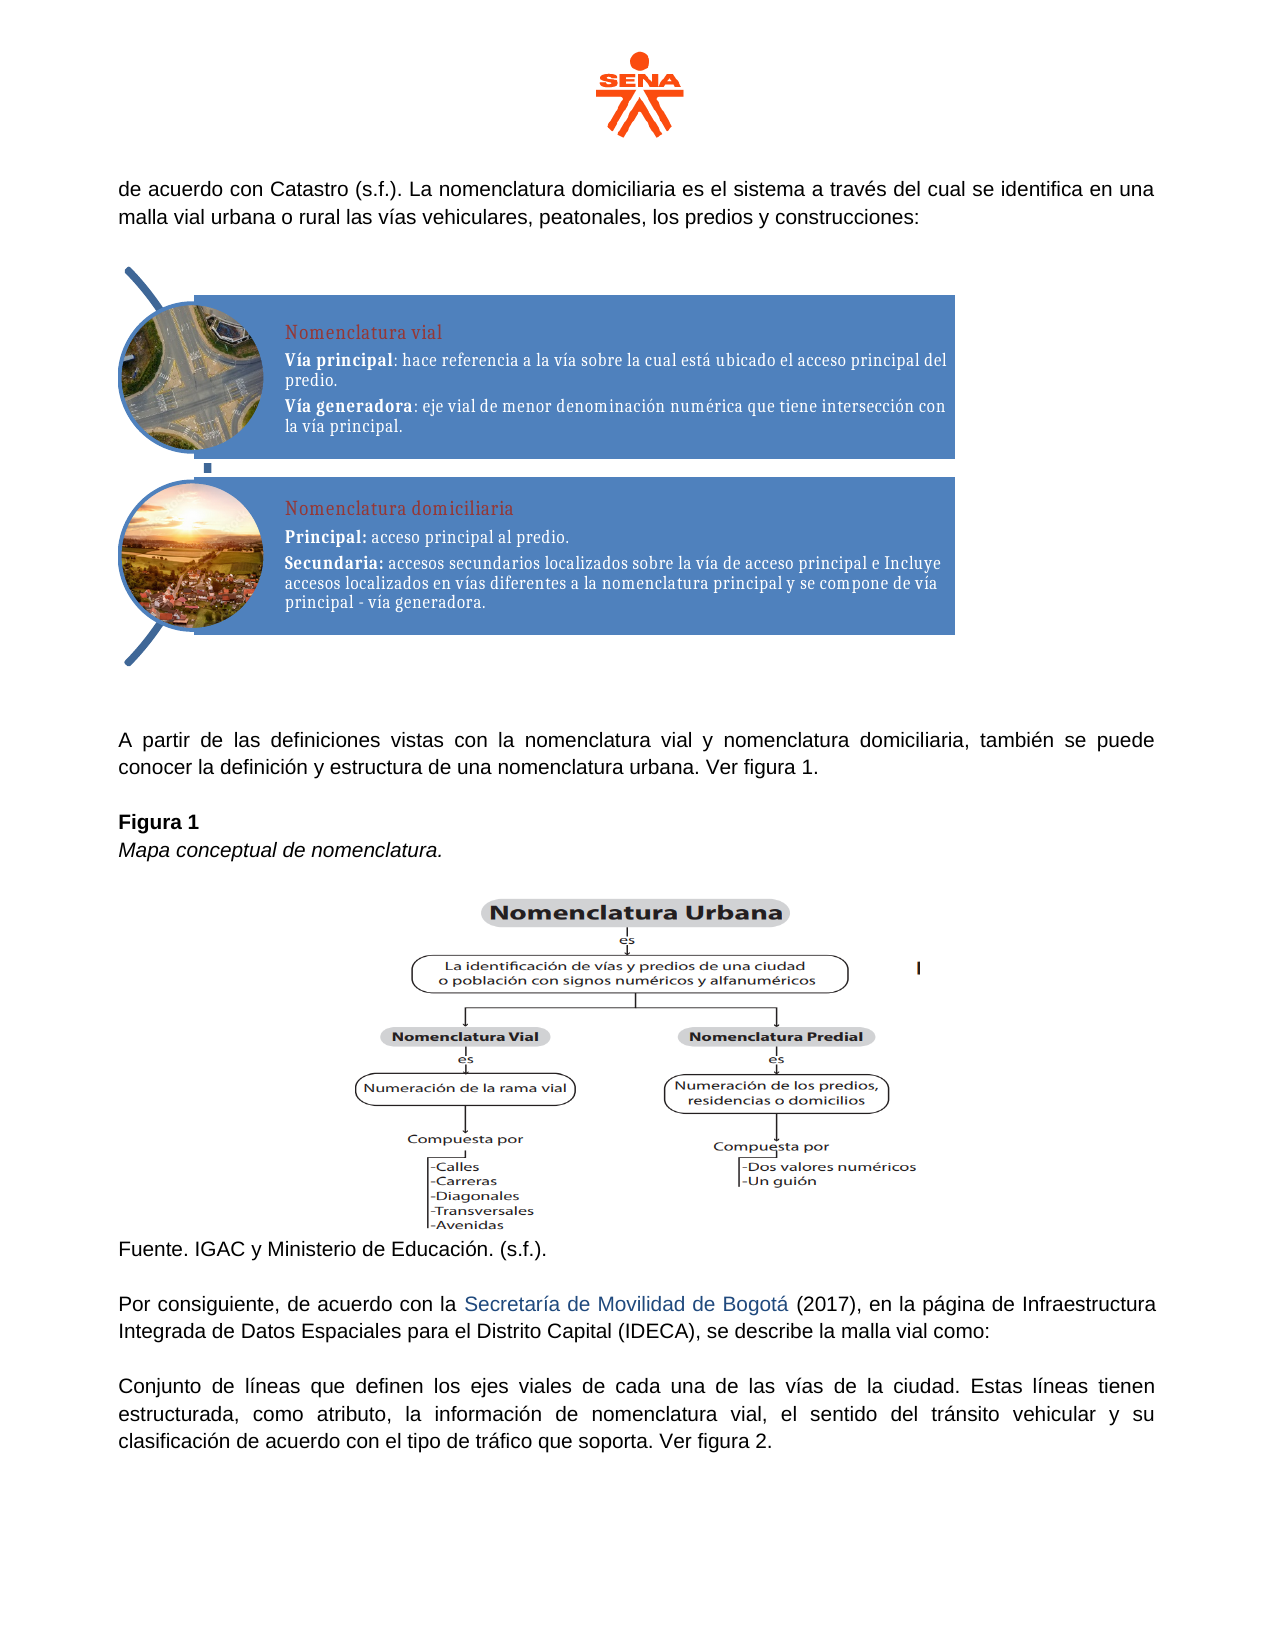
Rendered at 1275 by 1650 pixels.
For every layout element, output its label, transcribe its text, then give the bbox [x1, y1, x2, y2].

picture [585, 48, 690, 142]
text Mapa conceptual de nomenclatura. [118, 838, 1157, 862]
picture [122, 484, 263, 627]
text Conjunto de líneas que definen los ejes viales de cada una de las vías de la ciudad. Estas líneas tienen estructurada, como atributo, la información de nomenclatura vial, el sentido del tránsito vehicular y su clasificación de acuerdo con el tipo de tráfico que soporta. Ver figura 2. [118, 1374, 1157, 1453]
picture [355, 892, 920, 1237]
picture [122, 306, 263, 449]
text Por consiguiente, de acuerdo con la Secretaría de Movilidad de Bogotá (2017), en la página de Infraestructura Integrada de Datos Espaciales para el Distrito Capital (IDECA), se describe la malla vial como: [118, 1291, 1157, 1343]
text Figura 1 [118, 810, 1157, 834]
text A partir de las definiciones vistas con la nomenclatura vial y nomenclatura domiciliaria, también se puede conocer la definición y estructura de una nomenclatura urbana. Ver figura 1. [118, 728, 1157, 779]
text Fuente. IGAC y Ministerio de Educación. (s.f.). [118, 1236, 1157, 1260]
